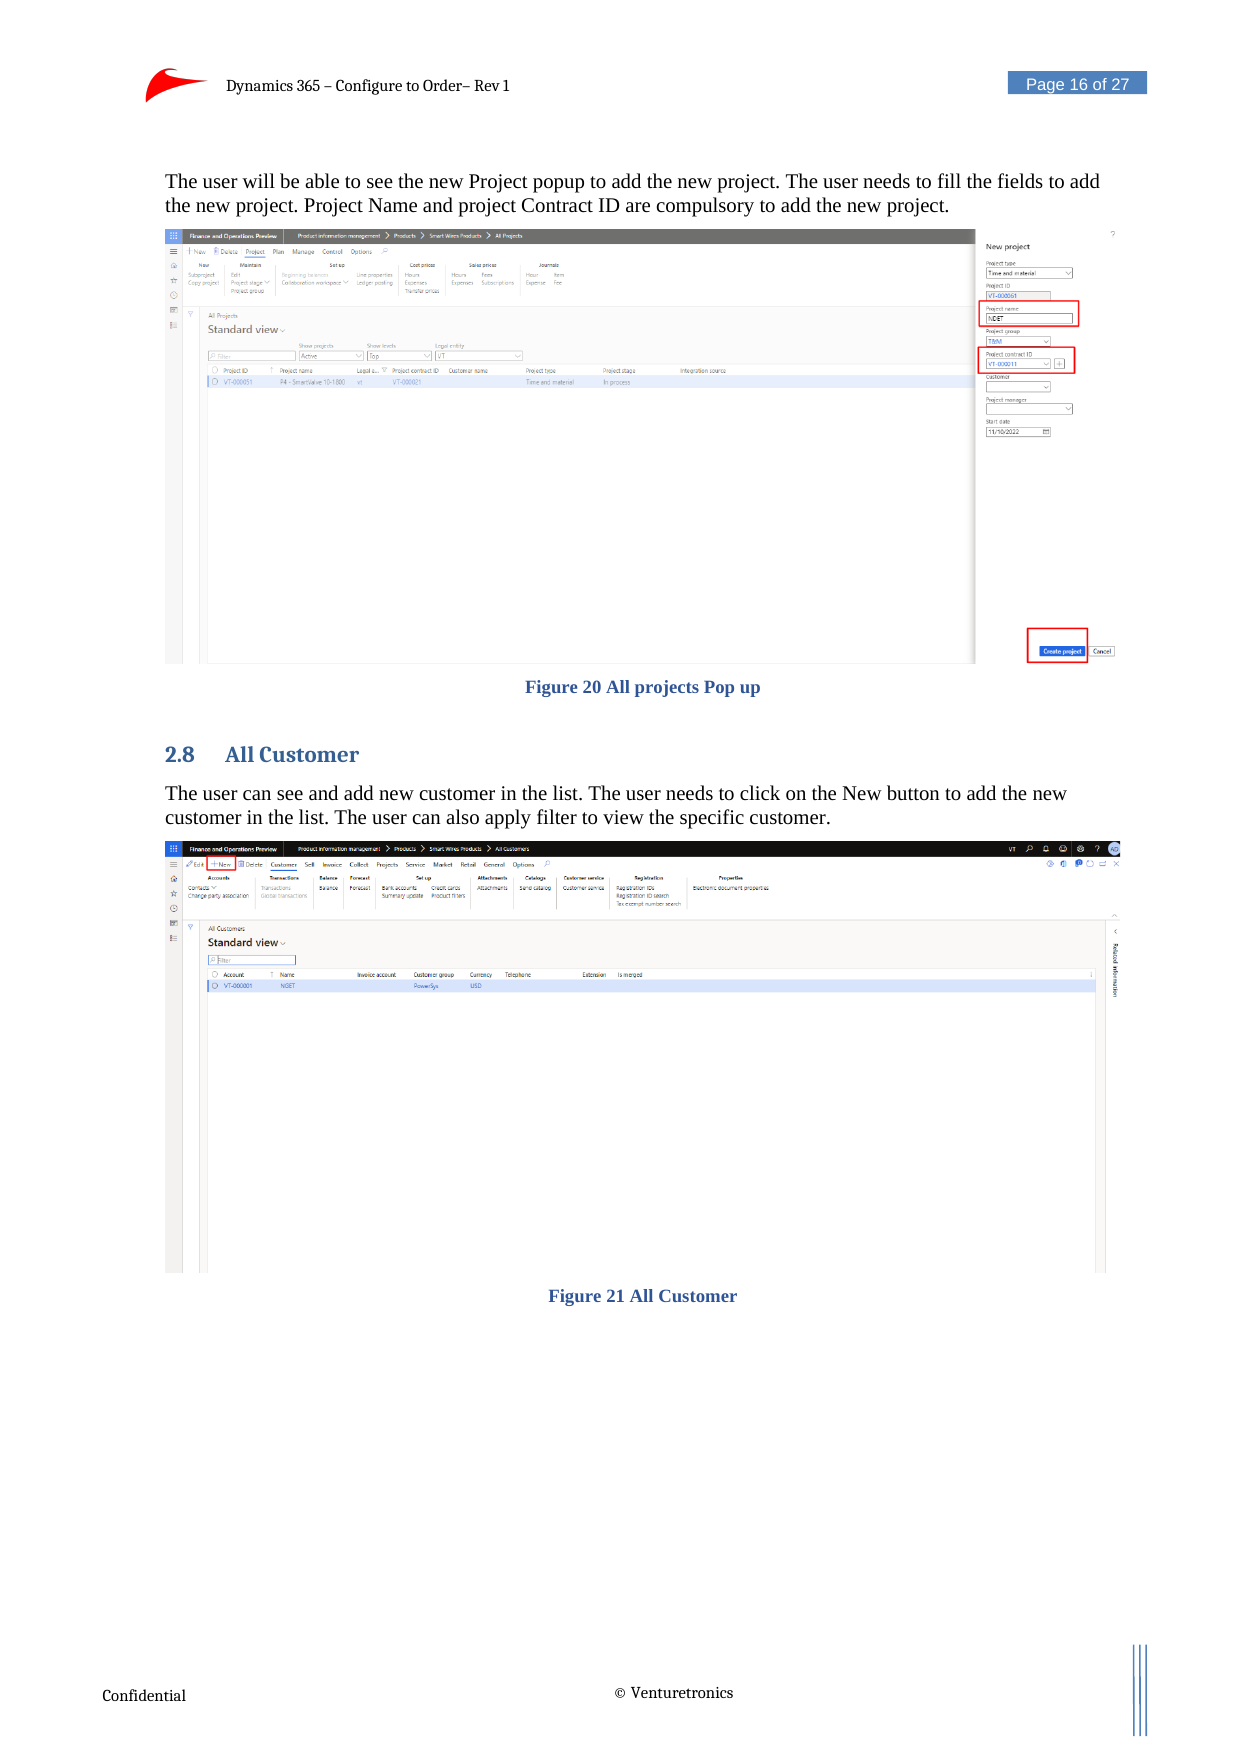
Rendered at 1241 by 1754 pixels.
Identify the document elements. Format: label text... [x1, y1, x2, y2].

text The user will be able to see the new Project popup to add the new project. The user needs to fill the fields to add the new project. Project Name and project Contract ID are compulsory to add the new project. [165, 169, 1120, 217]
picture [165, 229, 1121, 664]
picture [165, 841, 1121, 1273]
subtitle All Customer [165, 742, 1120, 768]
picture [141, 64, 210, 104]
text The user can see and add new customer in the list. The user needs to click on the New button to add the new customer in the list. The user can also apply filter to view the specific customer. [165, 781, 1120, 829]
text Figure 20 All projects Pop up [165, 676, 1120, 697]
text Figure 21 All Customer [165, 1285, 1120, 1307]
